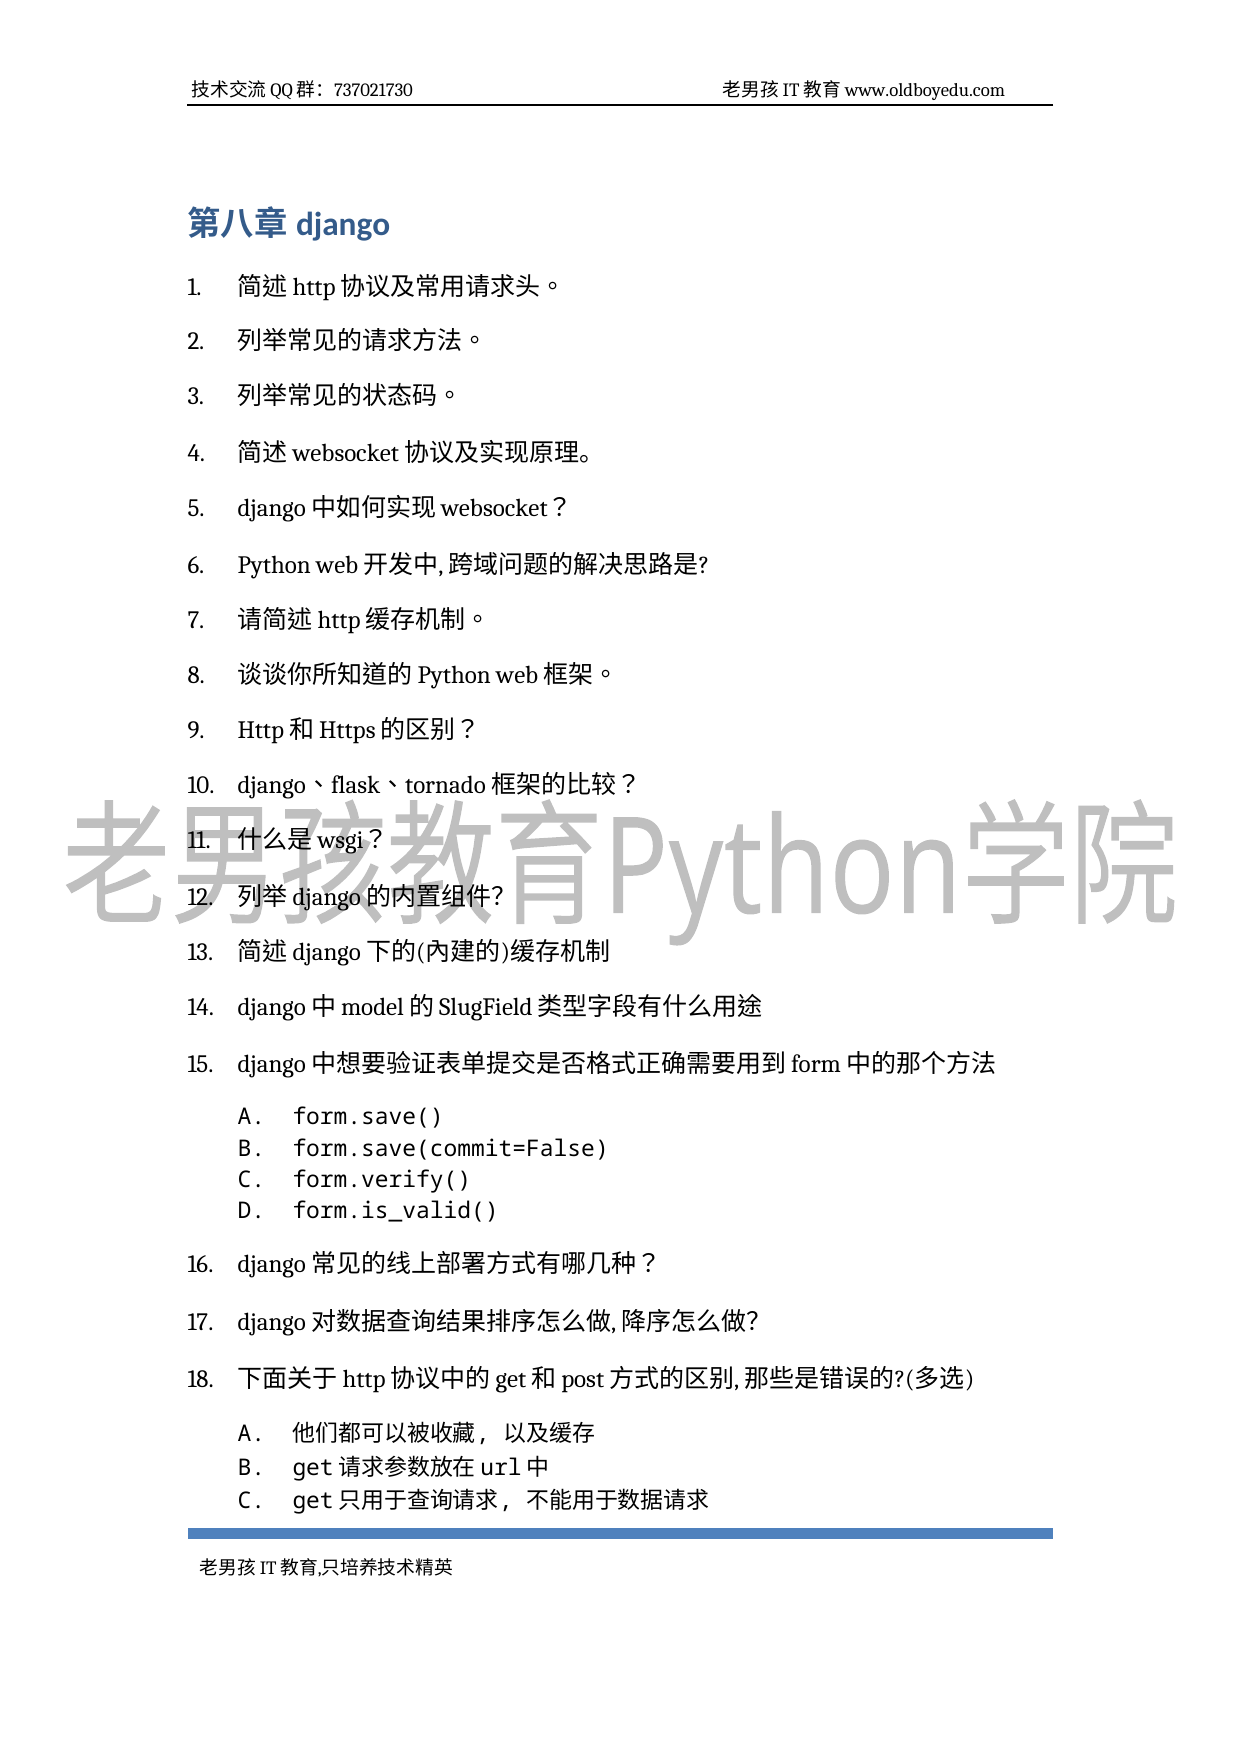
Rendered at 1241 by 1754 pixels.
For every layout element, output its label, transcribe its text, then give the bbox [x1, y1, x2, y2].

list django中model的SlugField类型字段有什么用途 [187, 988, 1053, 1022]
list django中想要验证表单提交是否格式正确需要用到form中的那个方法 [187, 1043, 1053, 1079]
list Http和Https的区别？ [187, 712, 1053, 746]
list django常见的线上部署方式有哪几种？ [187, 1246, 1053, 1280]
list 简述websocket协议及实现原理。 [187, 433, 1053, 469]
list 下面关于http协议中的get和post方式的区别, 那些是错误的?(多选) [187, 1358, 1053, 1394]
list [187, 1415, 1053, 1515]
list 简述django下的(內建的)缓存机制 [187, 933, 1053, 967]
list 谈谈你所知道的Python web框架。 [187, 657, 1053, 691]
list 请简述http缓存机制。 [187, 602, 1053, 636]
list A. form.save() B. form.save(commit=False) C. form.verify() D. form.is_valid() [187, 1100, 1053, 1225]
list 列举django的内置组件？ [187, 876, 1053, 913]
list 简述http协议及常用请求头。 [187, 268, 1053, 302]
list 列举常见的状态码。 [187, 378, 1053, 412]
subtitle 第八章 django [187, 200, 1053, 245]
list django对数据查询结果排序怎么做, 降序怎么做？ [187, 1301, 1053, 1337]
list Python web开发中, 跨域问题的解决思路是? [187, 545, 1053, 581]
list 列举常见的请求方法。 [187, 323, 1053, 357]
list django中如何实现websocket？ [187, 490, 1053, 524]
list 什么是wsgi？ [187, 821, 1053, 856]
list django、flask、tornado框架的比较？ [187, 767, 1053, 801]
